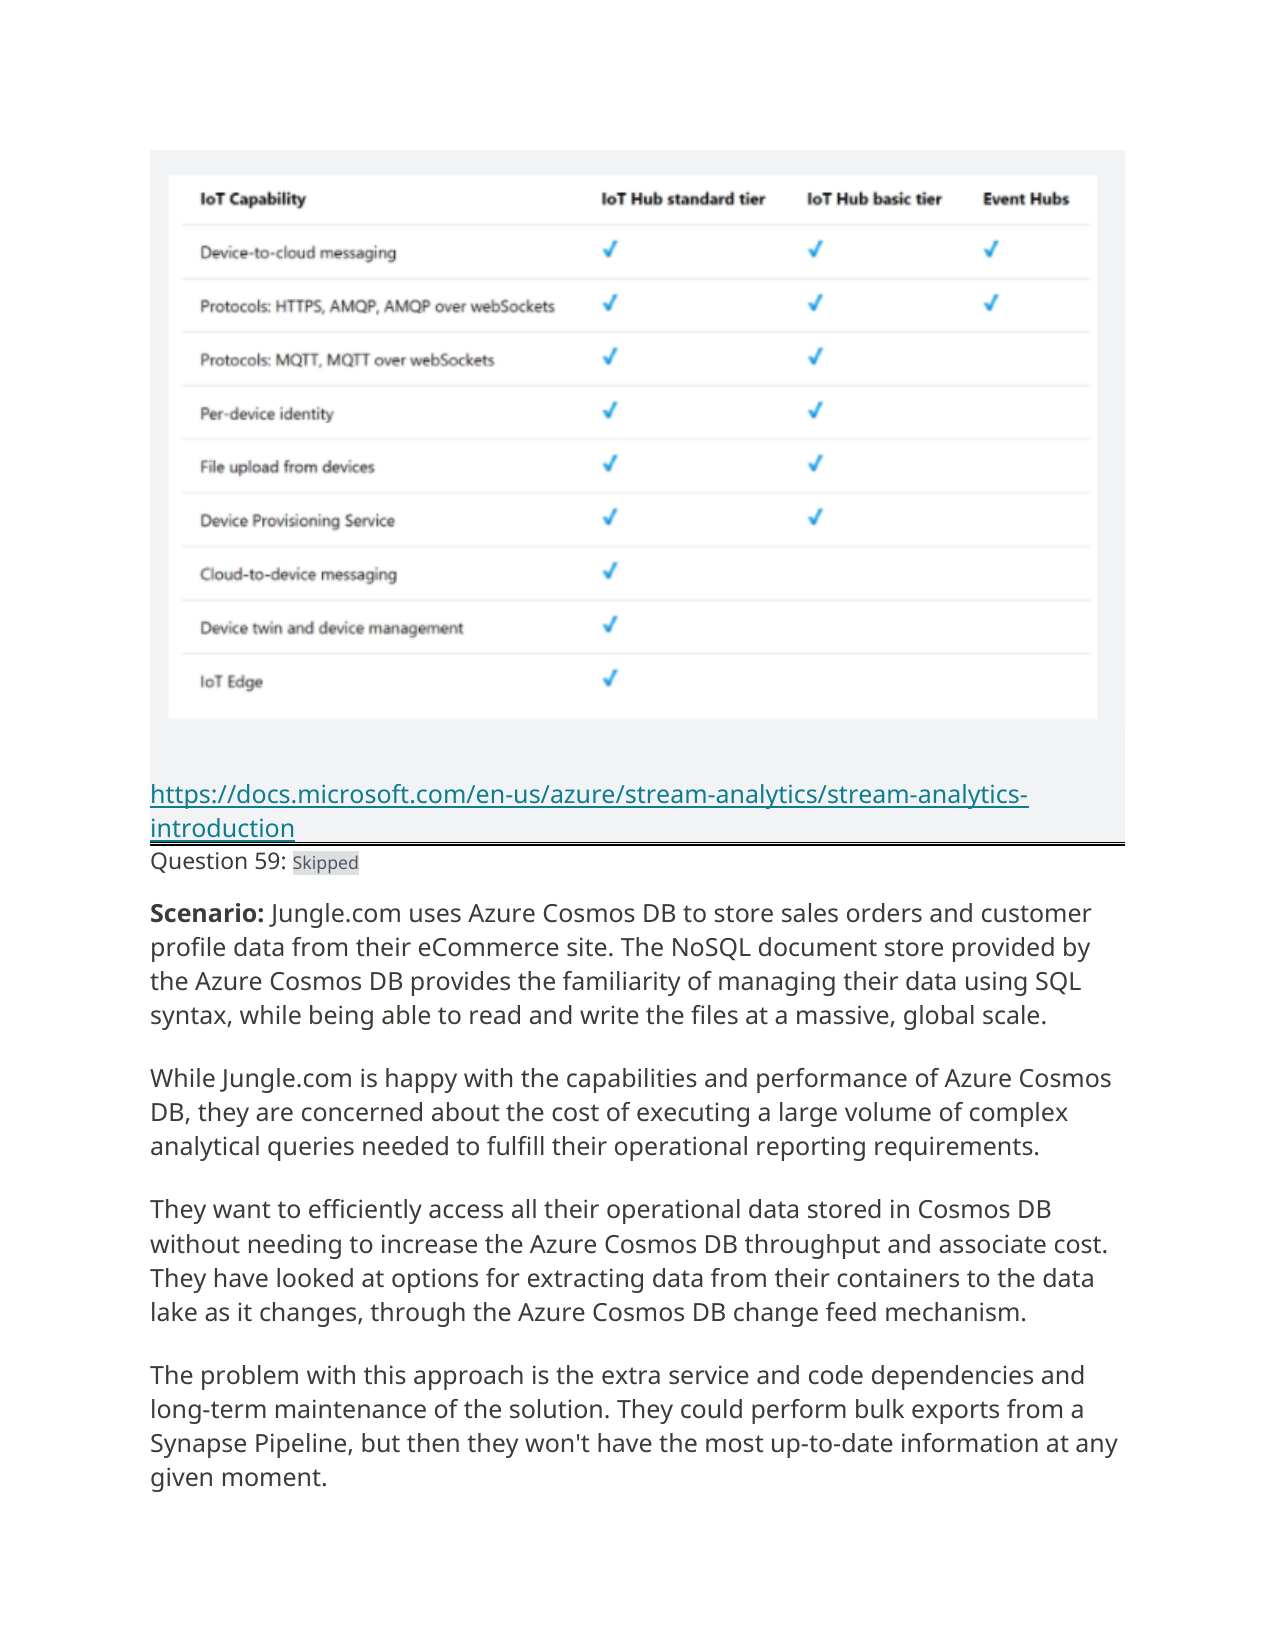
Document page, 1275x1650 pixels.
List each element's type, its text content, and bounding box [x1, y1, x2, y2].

text Question 59: Skipped [150, 846, 1125, 876]
text While Jungle.com is happy with the capabilities and performance of Azure Cosmos DB, they are concerned about the cost of executing a large volume of complex analytical queries needed to fulfill their operational reporting requirements. [150, 1061, 1125, 1163]
text https://docs.microsoft.com/en-us/azure/stream-analytics/stream-analytics-introduction [150, 777, 1125, 842]
picture [150, 150, 1125, 727]
text They want to efficiently access all their operational data stored in Cosmos DB without needing to increase the Azure Cosmos DB throughput and associate cost. They have looked at options for extracting data from their containers to the data lake as it changes, through the Azure Cosmos DB change feed mechanism. [150, 1192, 1125, 1328]
text The problem with this approach is the extra service and code dependencies and long-term maintenance of the solution. They could perform bulk exports from a Synapse Pipeline, but then they won't have the most up-to-date information at any given moment. [150, 1358, 1125, 1494]
text Scenario: Jungle.com uses Azure Cosmos DB to store sales orders and customer profile data from their eCommerce site. The NoSQL document store provided by the Azure Cosmos DB provides the familiarity of managing their data using SQL syntax, while being able to read and write the files at a massive, global scale. [150, 895, 1125, 1032]
